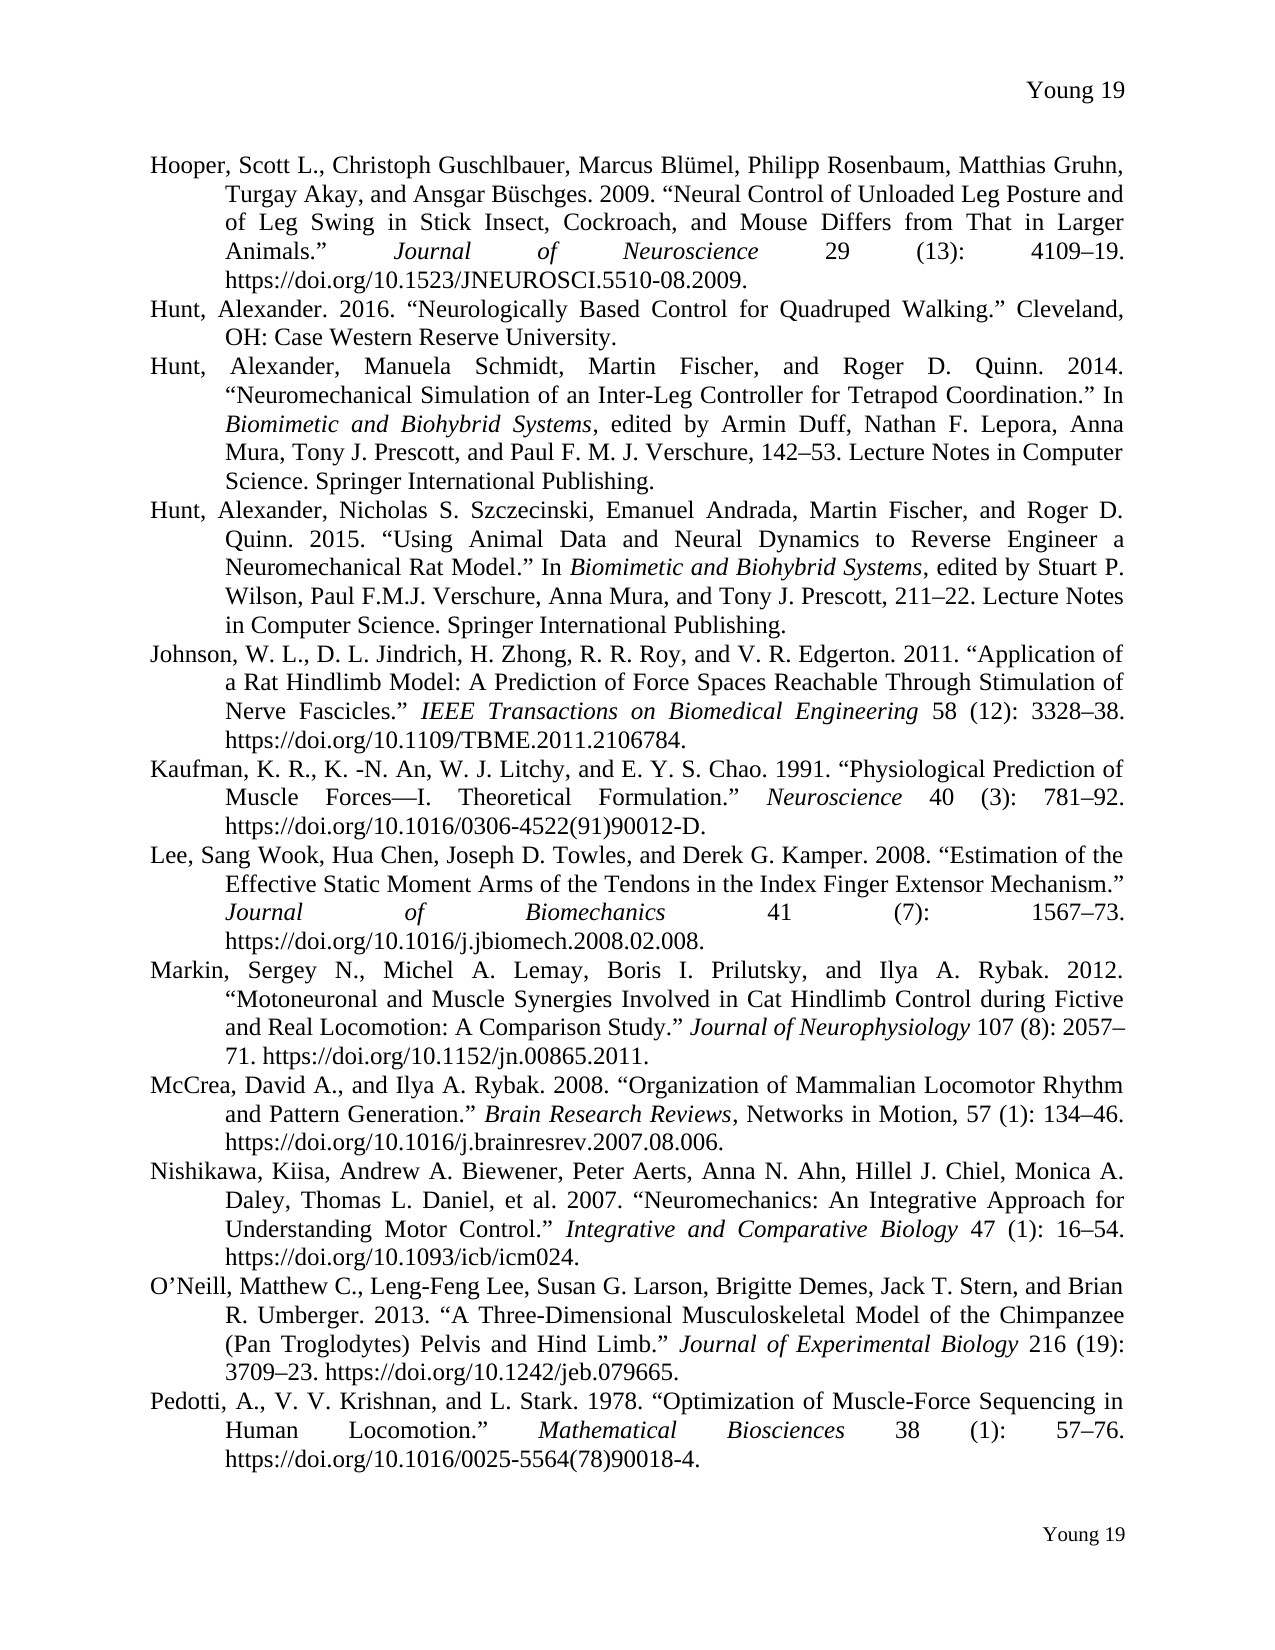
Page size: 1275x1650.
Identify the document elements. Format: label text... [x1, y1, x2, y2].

text Kaufman, K. R., K. -N. An, W. J. Litchy, and E. Y. S. Chao. 1991. “Physiological Prediction of Muscle Forces—I. Theoretical Formulation.” Neuroscience 40 (3): 781–92. https://doi.org/10.1016/0306-4522(91)90012-D. [150, 754, 1125, 840]
text Markin, Sergey N., Michel A. Lemay, Boris I. Prilutsky, and Ilya A. Rybak. 2012. “Motoneuronal and Muscle Synergies Involved in Cat Hindlimb Control during Fictive and Real Locomotion: A Comparison Study.” Journal of Neurophysiology 107 (8): 2057–71. https://doi.org/10.1152/jn.00865.2011. [150, 955, 1125, 1070]
text Lee, Sang Wook, Hua Chen, Joseph D. Towles, and Derek G. Kamper. 2008. “Estimation of the Effective Static Moment Arms of the Tendons in the Index Finger Extensor Mechanism.” Journal of Biomechanics 41 (7): 1567–73. https://doi.org/10.1016/j.jbiomech.2008.02.008. [150, 840, 1125, 955]
text Johnson, W. L., D. L. Jindrich, H. Zhong, R. R. Roy, and V. R. Edgerton. 2011. “Application of a Rat Hindlimb Model: A Prediction of Force Spaces Reachable Through Stimulation of Nerve Fascicles.” IEEE Transactions on Biomedical Engineering 58 (12): 3328–38. https://doi.org/10.1109/TBME.2011.2106784. [150, 639, 1125, 754]
text Hunt, Alexander, Manuela Schmidt, Martin Fischer, and Roger D. Quinn. 2014. “Neuromechanical Simulation of an Inter-Leg Controller for Tetrapod Coordination.” In Biomimetic and Biohybrid Systems, edited by Armin Duff, Nathan F. Lepora, Anna Mura, Tony J. Prescott, and Paul F. M. J. Verschure, 142–53. Lecture Notes in Computer Science. Springer International Publishing. [150, 351, 1125, 495]
text O’Neill, Matthew C., Leng-Feng Lee, Susan G. Larson, Brigitte Demes, Jack T. Stern, and Brian R. Umberger. 2013. “A Three-Dimensional Musculoskeletal Model of the Chimpanzee (Pan Troglodytes) Pelvis and Hind Limb.” Journal of Experimental Biology 216 (19): 3709–23. https://doi.org/10.1242/jeb.079665. [150, 1271, 1125, 1386]
text Pedotti, A., V. V. Krishnan, and L. Stark. 1978. “Optimization of Muscle-Force Sequencing in Human Locomotion.” Mathematical Biosciences 38 (1): 57–76. https://doi.org/10.1016/0025-5564(78)90018-4. [150, 1386, 1125, 1472]
text Hunt, Alexander, Nicholas S. Szczecinski, Emanuel Andrada, Martin Fischer, and Roger D. Quinn. 2015. “Using Animal Data and Neural Dynamics to Reverse Engineer a Neuromechanical Rat Model.” In Biomimetic and Biohybrid Systems, edited by Stuart P. Wilson, Paul F.M.J. Verschure, Anna Mura, and Tony J. Prescott, 211–22. Lecture Notes in Computer Science. Springer International Publishing. [150, 495, 1125, 639]
text Hooper, Scott L., Christoph Guschlbauer, Marcus Blümel, Philipp Rosenbaum, Matthias Gruhn, Turgay Akay, and Ansgar Büschges. 2009. “Neural Control of Unloaded Leg Posture and of Leg Swing in Stick Insect, Cockroach, and Mouse Differs from That in Larger Animals.” Journal of Neuroscience 29 (13): 4109–19. https://doi.org/10.1523/JNEUROSCI.5510-08.2009. [150, 150, 1125, 294]
text Hunt, Alexander. 2016. “Neurologically Based Control for Quadruped Walking.” Cleveland, OH: Case Western Reserve University. [150, 294, 1125, 351]
text Nishikawa, Kiisa, Andrew A. Biewener, Peter Aerts, Anna N. Ahn, Hillel J. Chiel, Monica A. Daley, Thomas L. Daniel, et al. 2007. “Neuromechanics: An Integrative Approach for Understanding Motor Control.” Integrative and Comparative Biology 47 (1): 16–54. https://doi.org/10.1093/icb/icm024. [150, 1156, 1125, 1271]
text McCrea, David A., and Ilya A. Rybak. 2008. “Organization of Mammalian Locomotor Rhythm and Pattern Generation.” Brain Research Reviews, Networks in Motion, 57 (1): 134–46. https://doi.org/10.1016/j.brainresrev.2007.08.006. [150, 1070, 1125, 1156]
